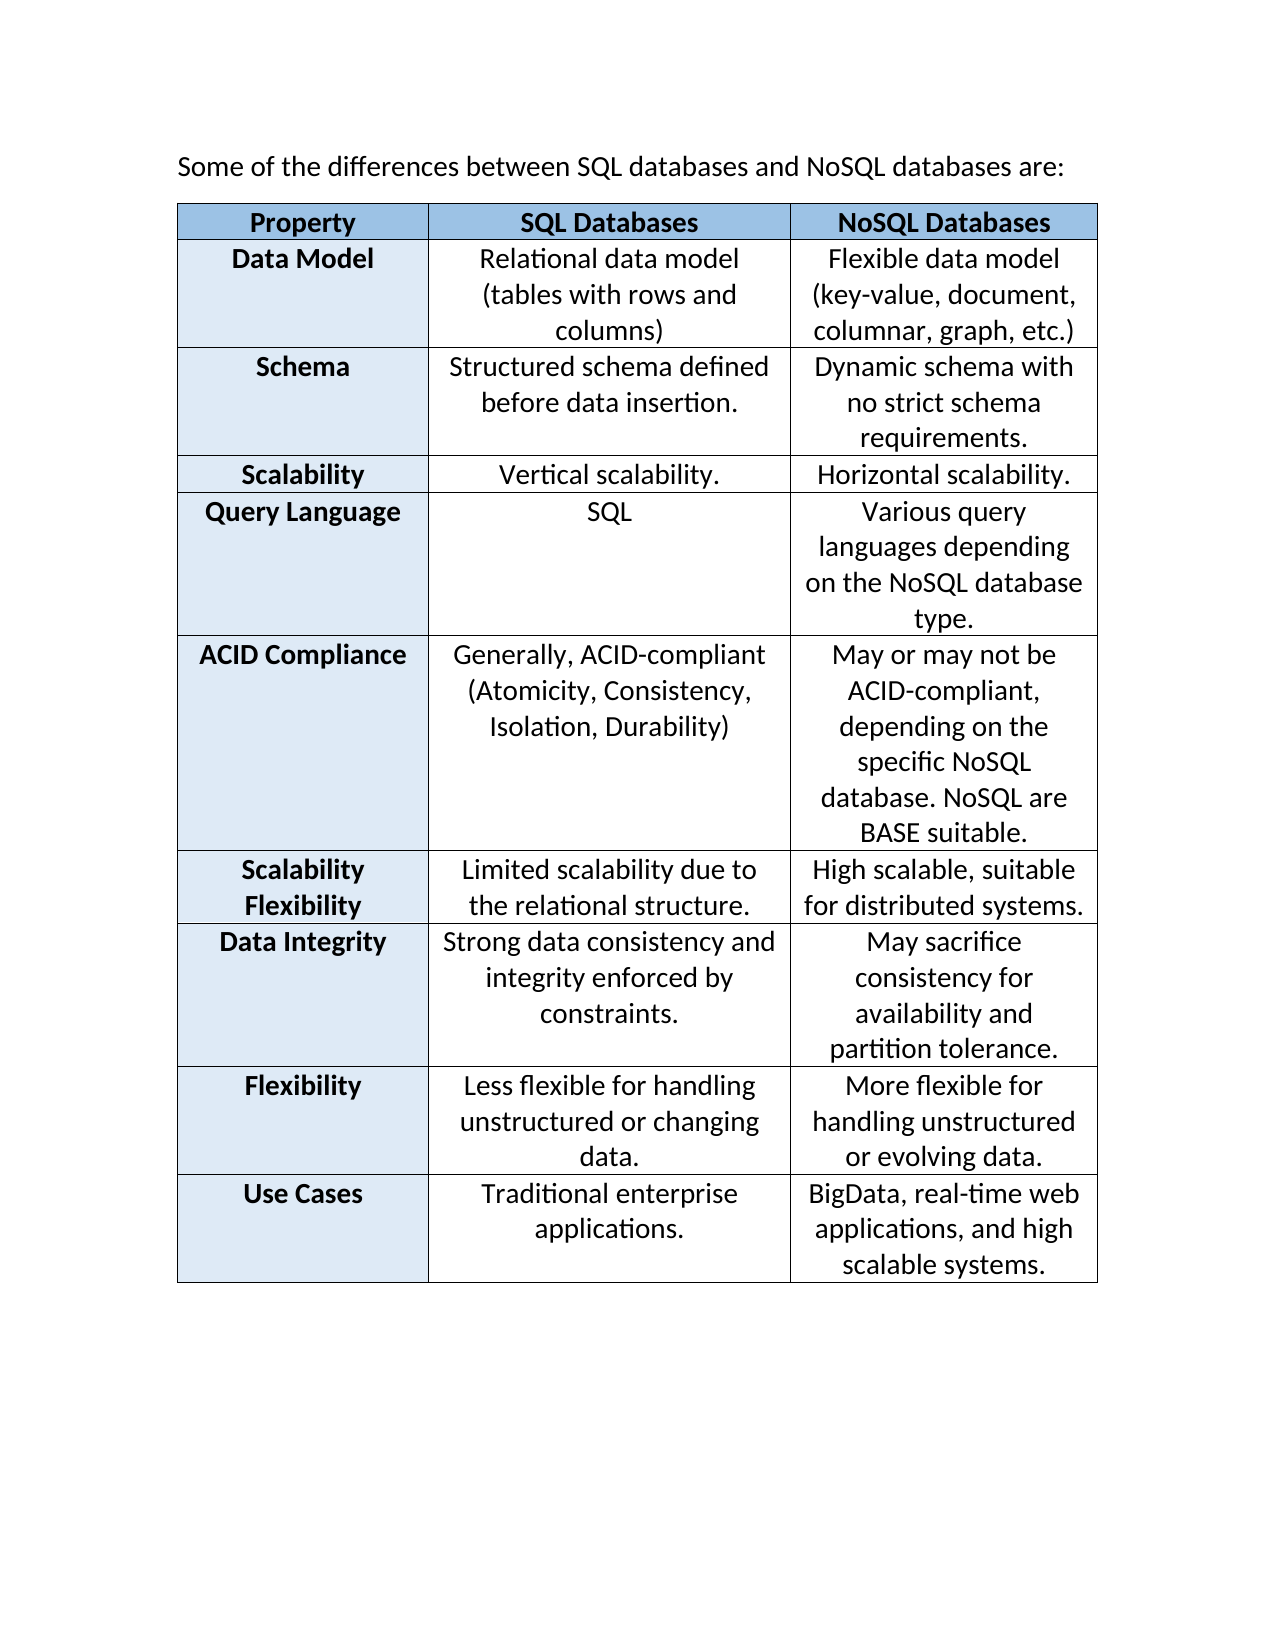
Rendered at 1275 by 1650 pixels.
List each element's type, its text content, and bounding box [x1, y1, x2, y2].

table_cell Scalability Flexibility [178, 851, 428, 922]
table_cell Query Language [178, 493, 428, 635]
table_cell Flexible data model (key-value, document, columnar, graph, etc.) [791, 240, 1097, 347]
table_cell Traditional enterprise applications. [429, 1175, 790, 1282]
table_cell Limited scalability due to the relational structure. [429, 851, 790, 922]
table_cell Data Integrity [178, 924, 428, 1066]
table_cell Various query languages depending on the NoSQL database type. [791, 493, 1097, 635]
table_cell Data Model [178, 240, 428, 347]
table_header SQL Databases [429, 204, 790, 239]
table_cell Horizontal scalability. [791, 456, 1097, 492]
table_header NoSQL Databases [791, 204, 1097, 239]
table_cell SQL [429, 493, 790, 635]
table_cell Strong data consistency and integrity enforced by constraints. [429, 924, 790, 1066]
table_cell Structured schema defined before data insertion. [429, 348, 790, 455]
table_cell May or may not be ACID-compliant, depending on the specific NoSQL database. NoSQL are BASE suitable. [791, 636, 1097, 850]
table_cell Vertical scalability. [429, 456, 790, 492]
table_cell Scalability [178, 456, 428, 492]
table_cell More flexible for handling unstructured or evolving data. [791, 1067, 1097, 1174]
table_cell May sacrifice consistency for availability and partition tolerance. [791, 924, 1097, 1066]
table_cell Relational data model (tables with rows and columns) [429, 240, 790, 347]
text Some of the differences between SQL databases and NoSQL databases are: [177, 148, 1098, 183]
table_cell Flexibility [178, 1067, 428, 1174]
table_cell Generally, ACID-compliant (Atomicity, Consistency, Isolation, Durability) [429, 636, 790, 850]
table_cell High scalable, suitable for distributed systems. [791, 851, 1097, 922]
table_cell Dynamic schema with no strict schema requirements. [791, 348, 1097, 455]
table_cell BigData, real-time web applications, and high scalable systems. [791, 1175, 1097, 1282]
table_cell ACID Compliance [178, 636, 428, 850]
table_cell Use Cases [178, 1175, 428, 1282]
table_cell Less flexible for handling unstructured or changing data. [429, 1067, 790, 1174]
table_cell Schema [178, 348, 428, 455]
table_header Property [178, 204, 428, 239]
